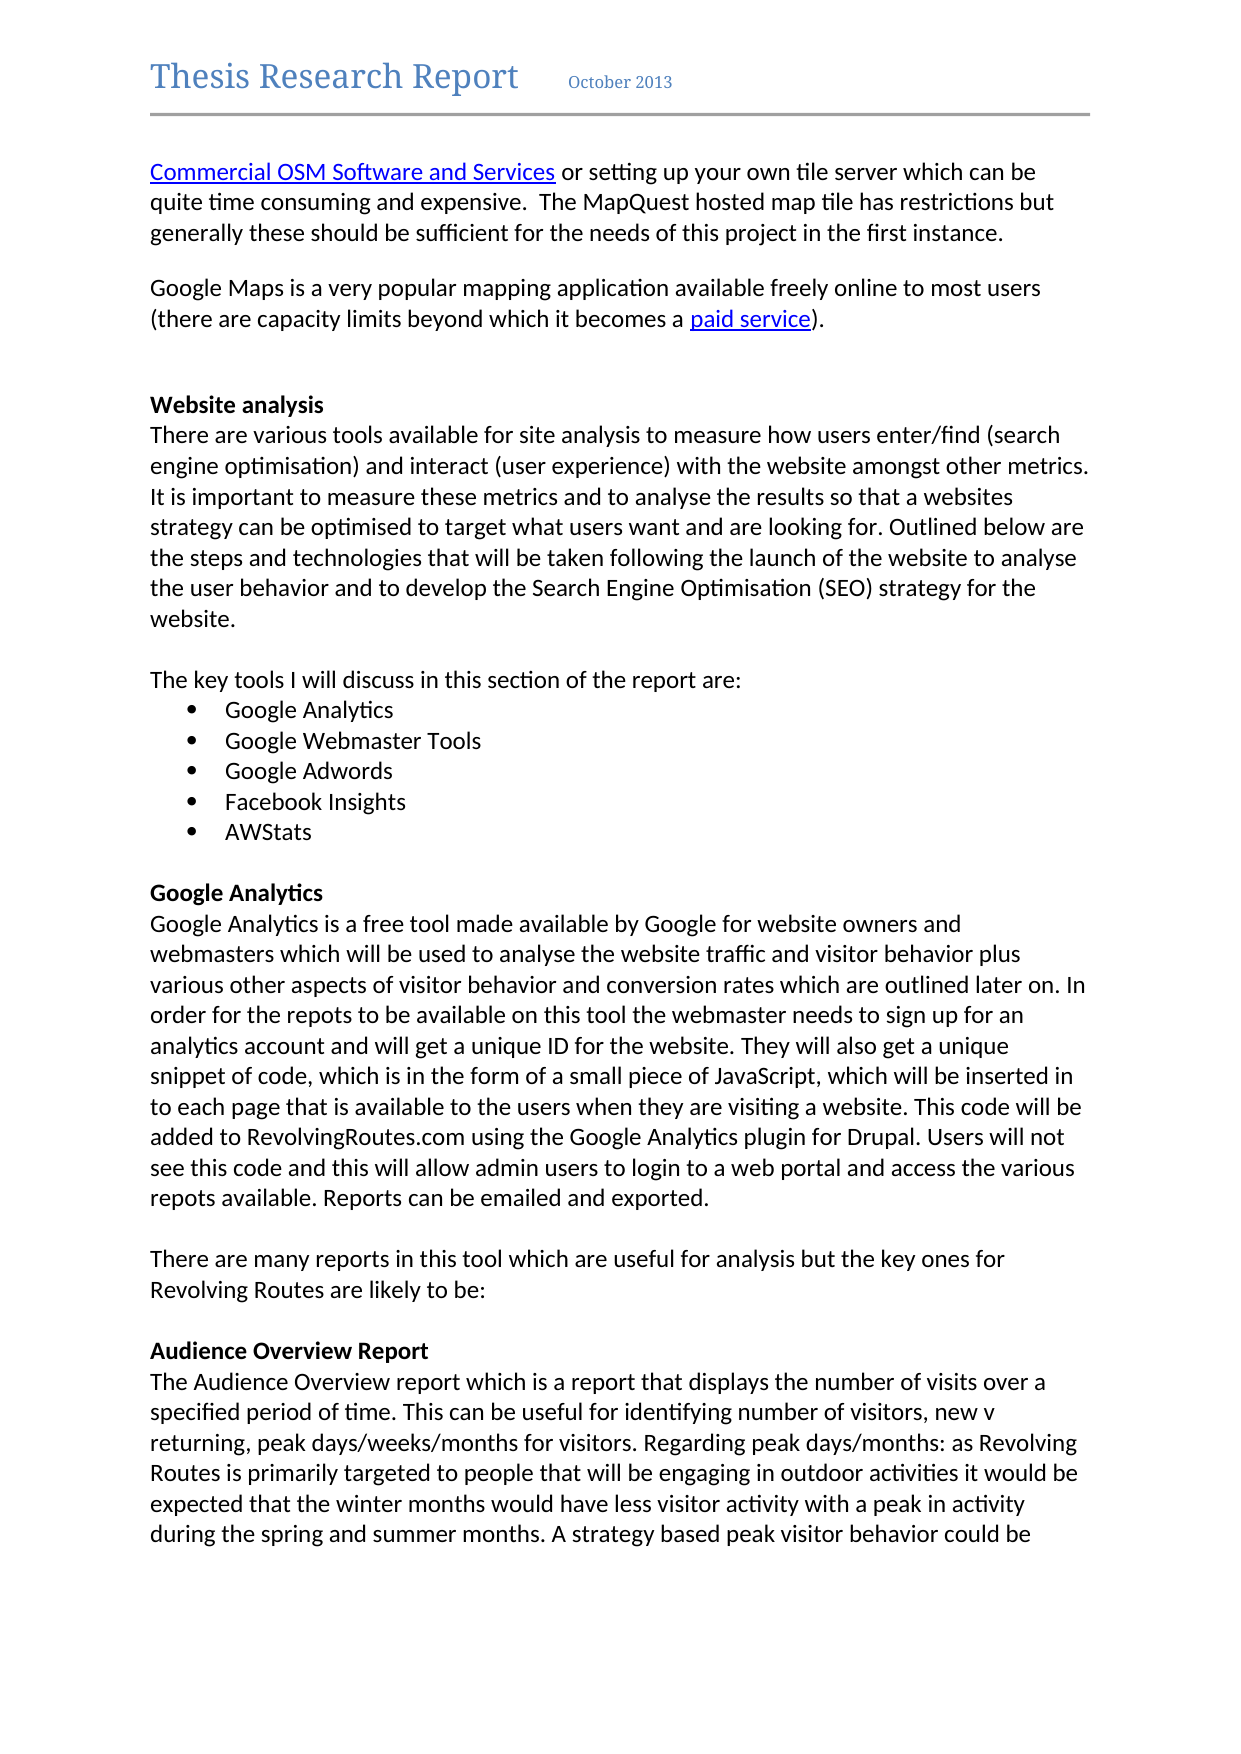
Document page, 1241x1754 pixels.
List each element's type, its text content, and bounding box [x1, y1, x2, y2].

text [150, 1366, 1090, 1549]
text There are various tools available for site analysis to measure how users enter/find (search engine optimisation) and interact (user experience) with the website amongst other metrics. It is important to measure these metrics and to analyse the results so that a websites strategy can be optimised to target what users want and are looking for. Outlined below are the steps and technologies that will be taken following the launch of the website to analyse the user behavior and to develop the Search Engine Optimisation (SEO) strategy for the website. [150, 419, 1090, 633]
list Google Adwords [187, 755, 1090, 786]
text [150, 156, 1090, 247]
text Google Analytics is a free tool made available by Google for website owners and webmasters which will be used to analyse the website traffic and visitor behavior plus various other aspects of visitor behavior and conversion rates which are outlined later on. In order for the repots to be available on this tool the webmaster needs to sign up for an analytics account and will get a unique ID for the website. They will also get a unique snippet of code, which is in the form of a small piece of JavaScript, which will be inserted in to each page that is available to the users when they are visiting a website. This code will be added to RevolvingRoutes.com using the Google Analytics plugin for Drupal. Users will not see this code and this will allow admin users to login to a web portal and access the various repots available. Reports can be emailed and exported. [150, 908, 1090, 1213]
text Google Analytics [150, 877, 1090, 908]
text There are many reports in this tool which are useful for analysis but the key ones for Revolving Routes are likely to be: [150, 1244, 1090, 1305]
list Google Webmaster Tools [187, 725, 1090, 755]
list Facebook Insights [187, 786, 1090, 816]
list AWStats [187, 816, 1090, 847]
text The key tools I will discuss in this section of the report are: [150, 664, 1090, 694]
text Google Maps is a very popular mapping application available freely online to most users (there are capacity limits beyond which it becomes a paid service). [150, 272, 1090, 333]
text Website analysis [150, 389, 1090, 419]
text Audience Overview Report [150, 1335, 1090, 1366]
list Google Analytics [187, 694, 1090, 725]
